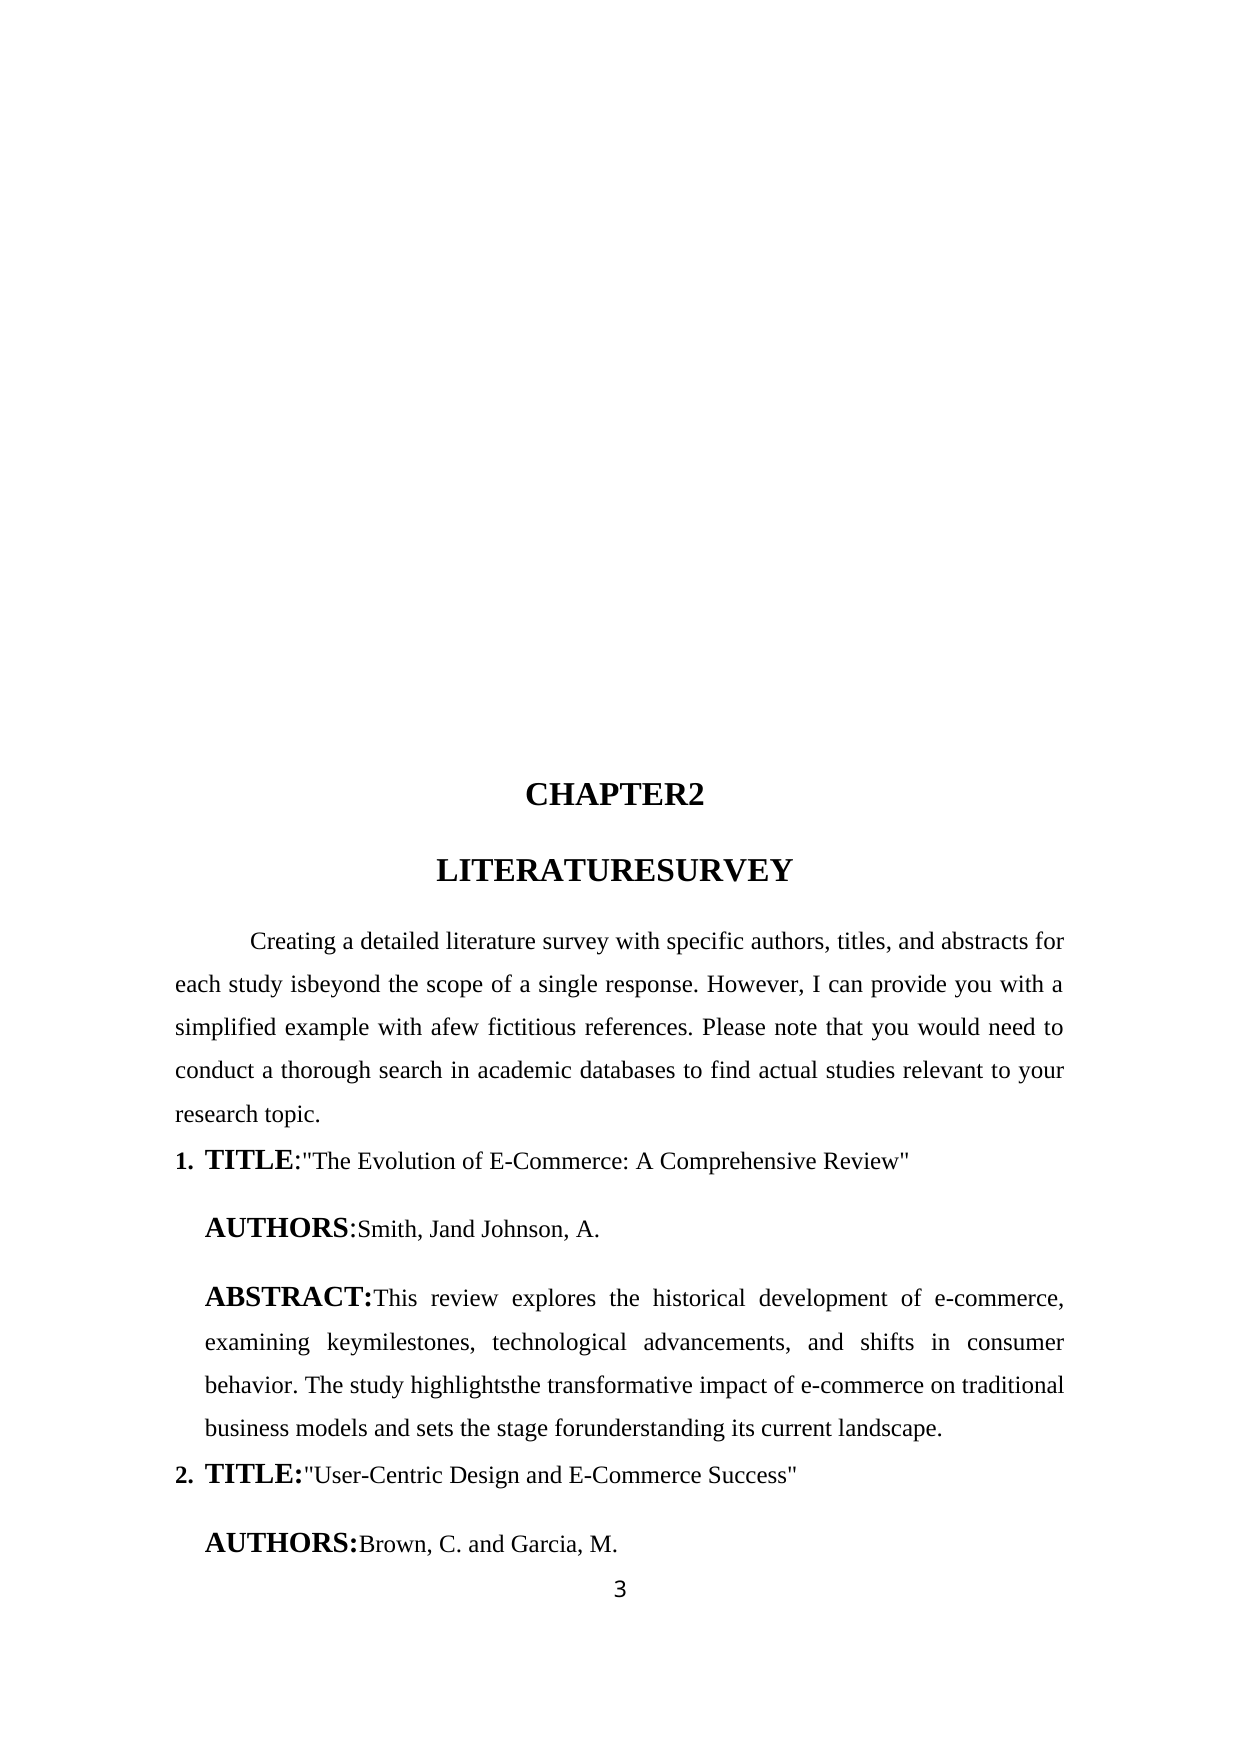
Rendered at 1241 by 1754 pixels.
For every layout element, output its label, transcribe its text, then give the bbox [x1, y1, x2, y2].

list TITLE:"The Evolution of E-Commerce: A Comprehensive Review" [175, 1142, 1042, 1175]
text AUTHORS:Brown, C. and Garcia, M. [204, 1525, 1042, 1558]
text LITERATURESURVEY [187, 850, 1042, 889]
text ABSTRACT:This review explores the historical development of e-commerce, examining keymilestones, technological advancements, and shifts in consumer behavior. The study highlightsthe transformative impact of e-commerce on traditional business models and sets the stage forunderstanding its current landscape. [204, 1279, 1065, 1442]
text CHAPTER2 [187, 775, 1042, 813]
list TITLE:"User-Centric Design and E-Commerce Success" [175, 1456, 1042, 1490]
text AUTHORS:Smith, Jand Johnson, A. [204, 1210, 1042, 1244]
text Creating a detailed literature survey with specific authors, titles, and abstracts for each study isbeyond the scope of a single response. However, I can provide you with a simplified example with afew fictitious references. Please note that you would need to conduct a thorough search in academic databases to find actual studies relevant to your research topic. [175, 926, 1065, 1127]
